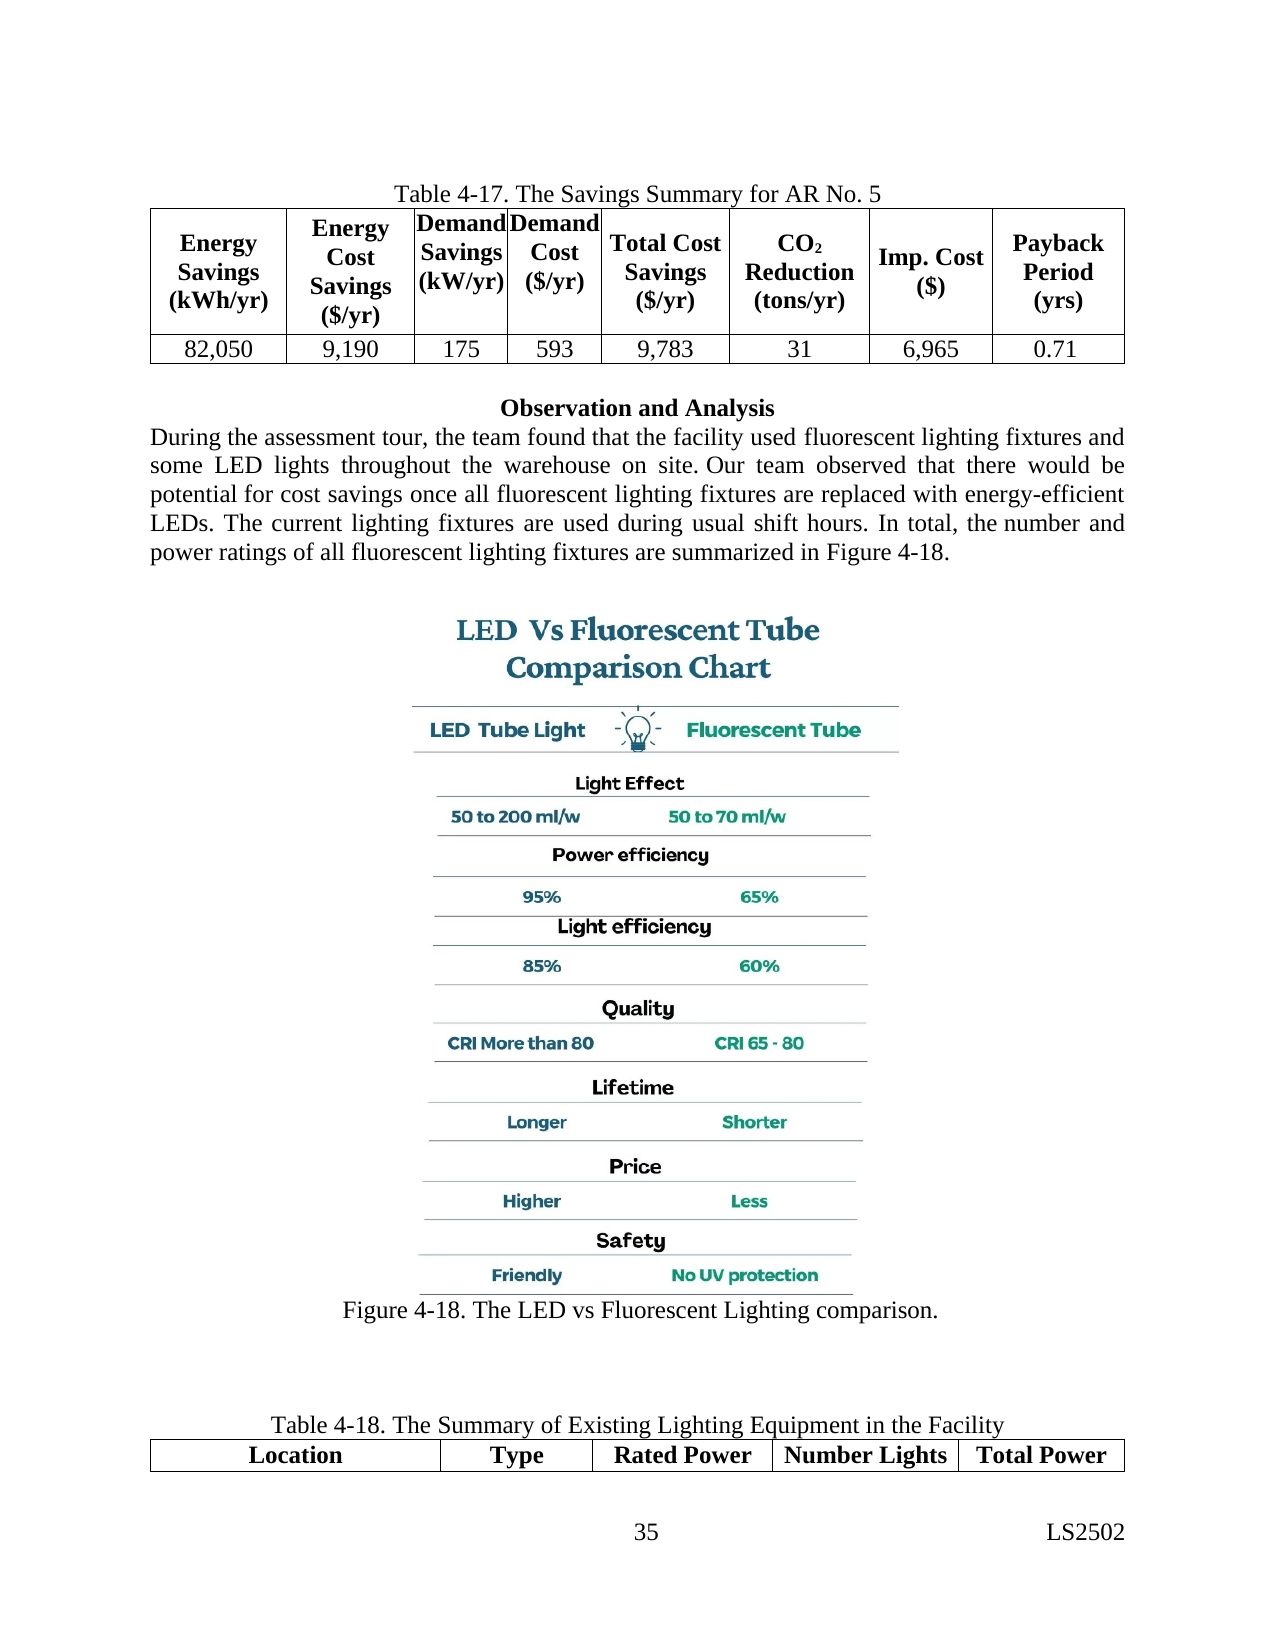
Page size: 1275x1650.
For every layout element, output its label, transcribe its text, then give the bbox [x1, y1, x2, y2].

table_header Payback Period (yrs) [993, 209, 1124, 333]
table_header Location [151, 1440, 440, 1471]
table_header Energy Cost Savings ($/yr) [287, 209, 414, 333]
table_header Total Cost Savings ($/yr) [602, 209, 729, 333]
table_cell 593 [508, 335, 601, 363]
table_header Number Lights [773, 1440, 958, 1471]
table_header Energy Savings (kWh/yr) [151, 209, 286, 333]
table_header Demand Cost ($/yr) [508, 209, 601, 333]
table_header Type [441, 1440, 592, 1471]
text Observation and Analysis [150, 393, 1125, 422]
table_header Total Power (W) [959, 1440, 1124, 1471]
table_header CO2 Reduction (tons/yr) [730, 209, 869, 333]
table_cell 9,190 [287, 335, 414, 363]
table_cell 31 [730, 335, 869, 363]
table_cell 9,783 [602, 335, 729, 363]
table_header Imp. Cost ($) [870, 209, 992, 333]
picture [375, 594, 900, 1296]
table_cell 0.71 [993, 335, 1124, 363]
table_cell 6,965 [870, 335, 992, 363]
table_header Demand Savings (kW/yr) [415, 209, 507, 333]
table_header Rated Power (W) [593, 1440, 772, 1471]
table_cell 175 [415, 335, 507, 363]
table_cell 82,050 [151, 335, 286, 363]
